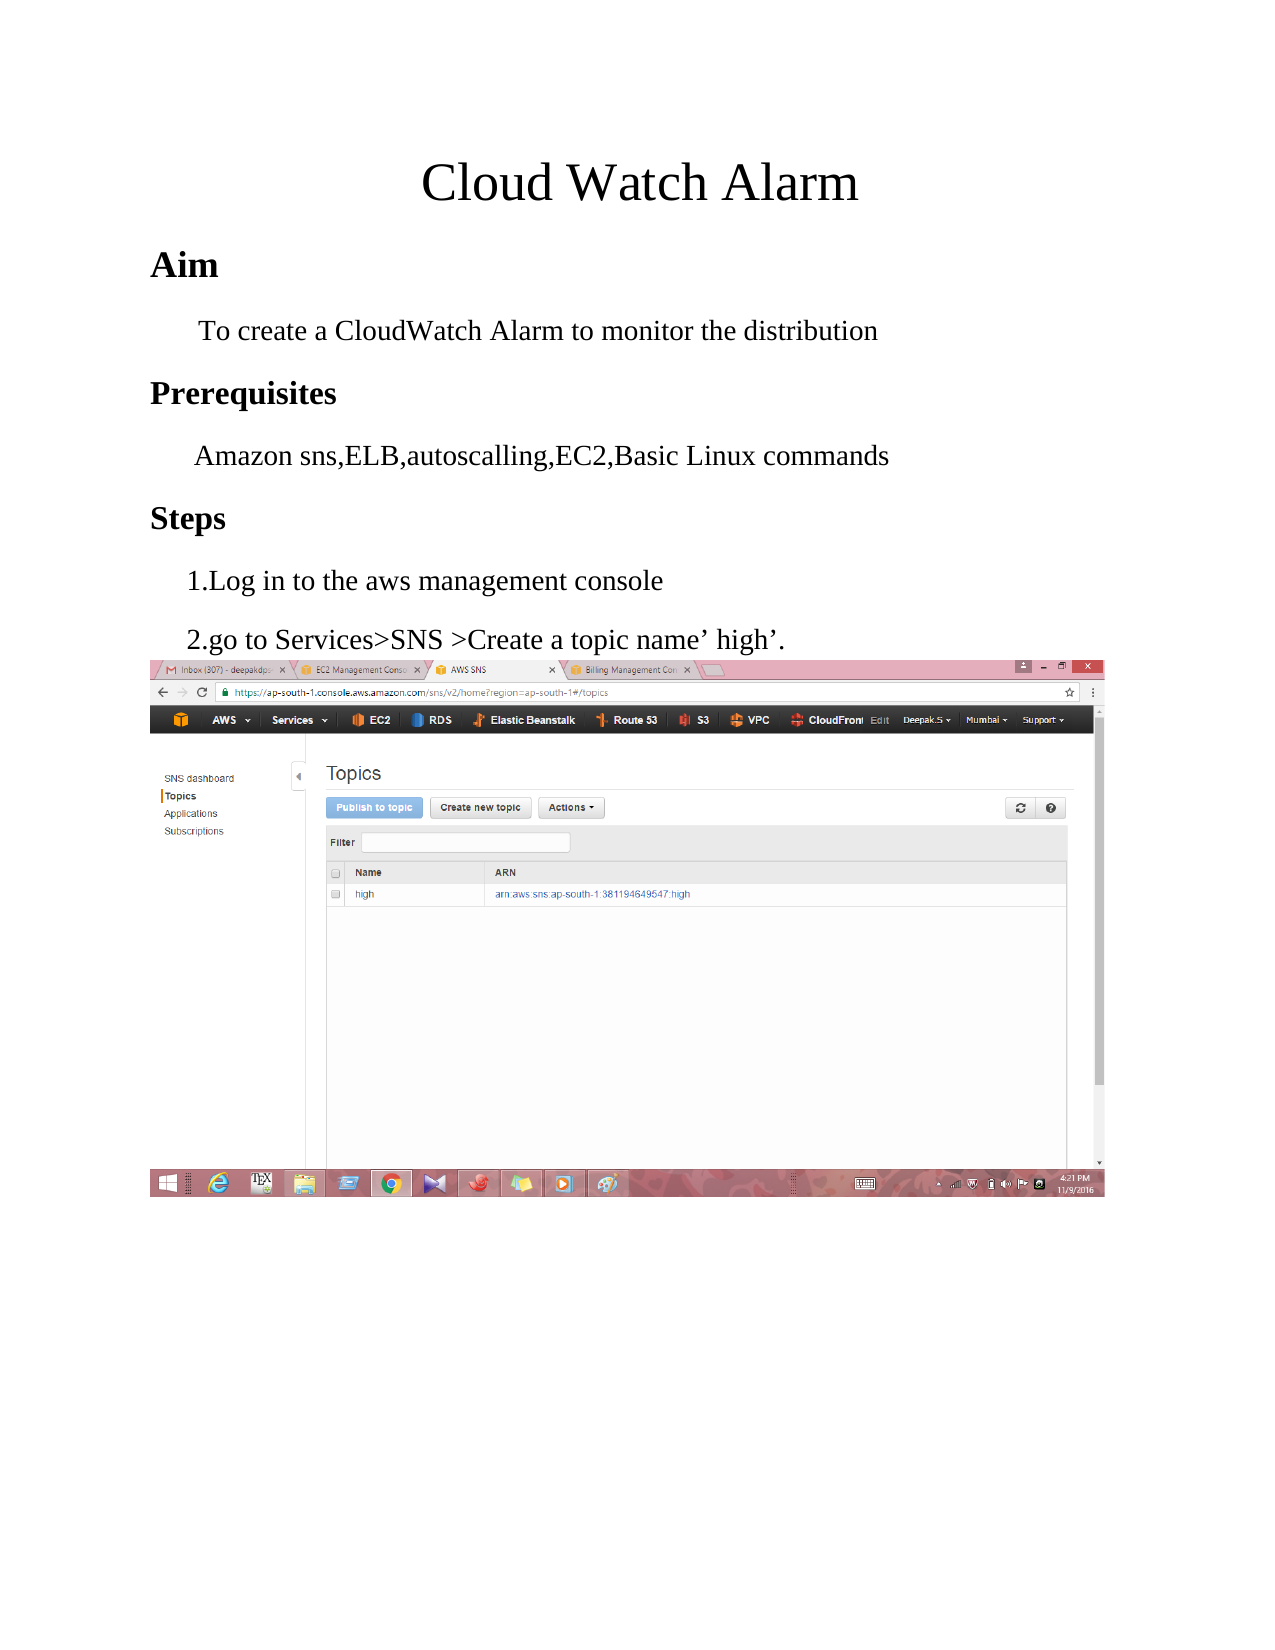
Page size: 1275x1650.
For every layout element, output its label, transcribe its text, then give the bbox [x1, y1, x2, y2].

text Steps [150, 498, 1125, 536]
text To create a CloudWatch Alarm to monitor the distribution [150, 313, 1125, 346]
text Prerequisites [150, 374, 1125, 412]
text Amazon sns,ELB,autoscalling,EC2,Basic Linux commands [150, 438, 1125, 472]
picture [150, 660, 1105, 1197]
text Aim [150, 242, 1125, 286]
text Cloud Watch Alarm [150, 150, 1125, 212]
text 1.Log in to the aws management console [150, 563, 1125, 596]
